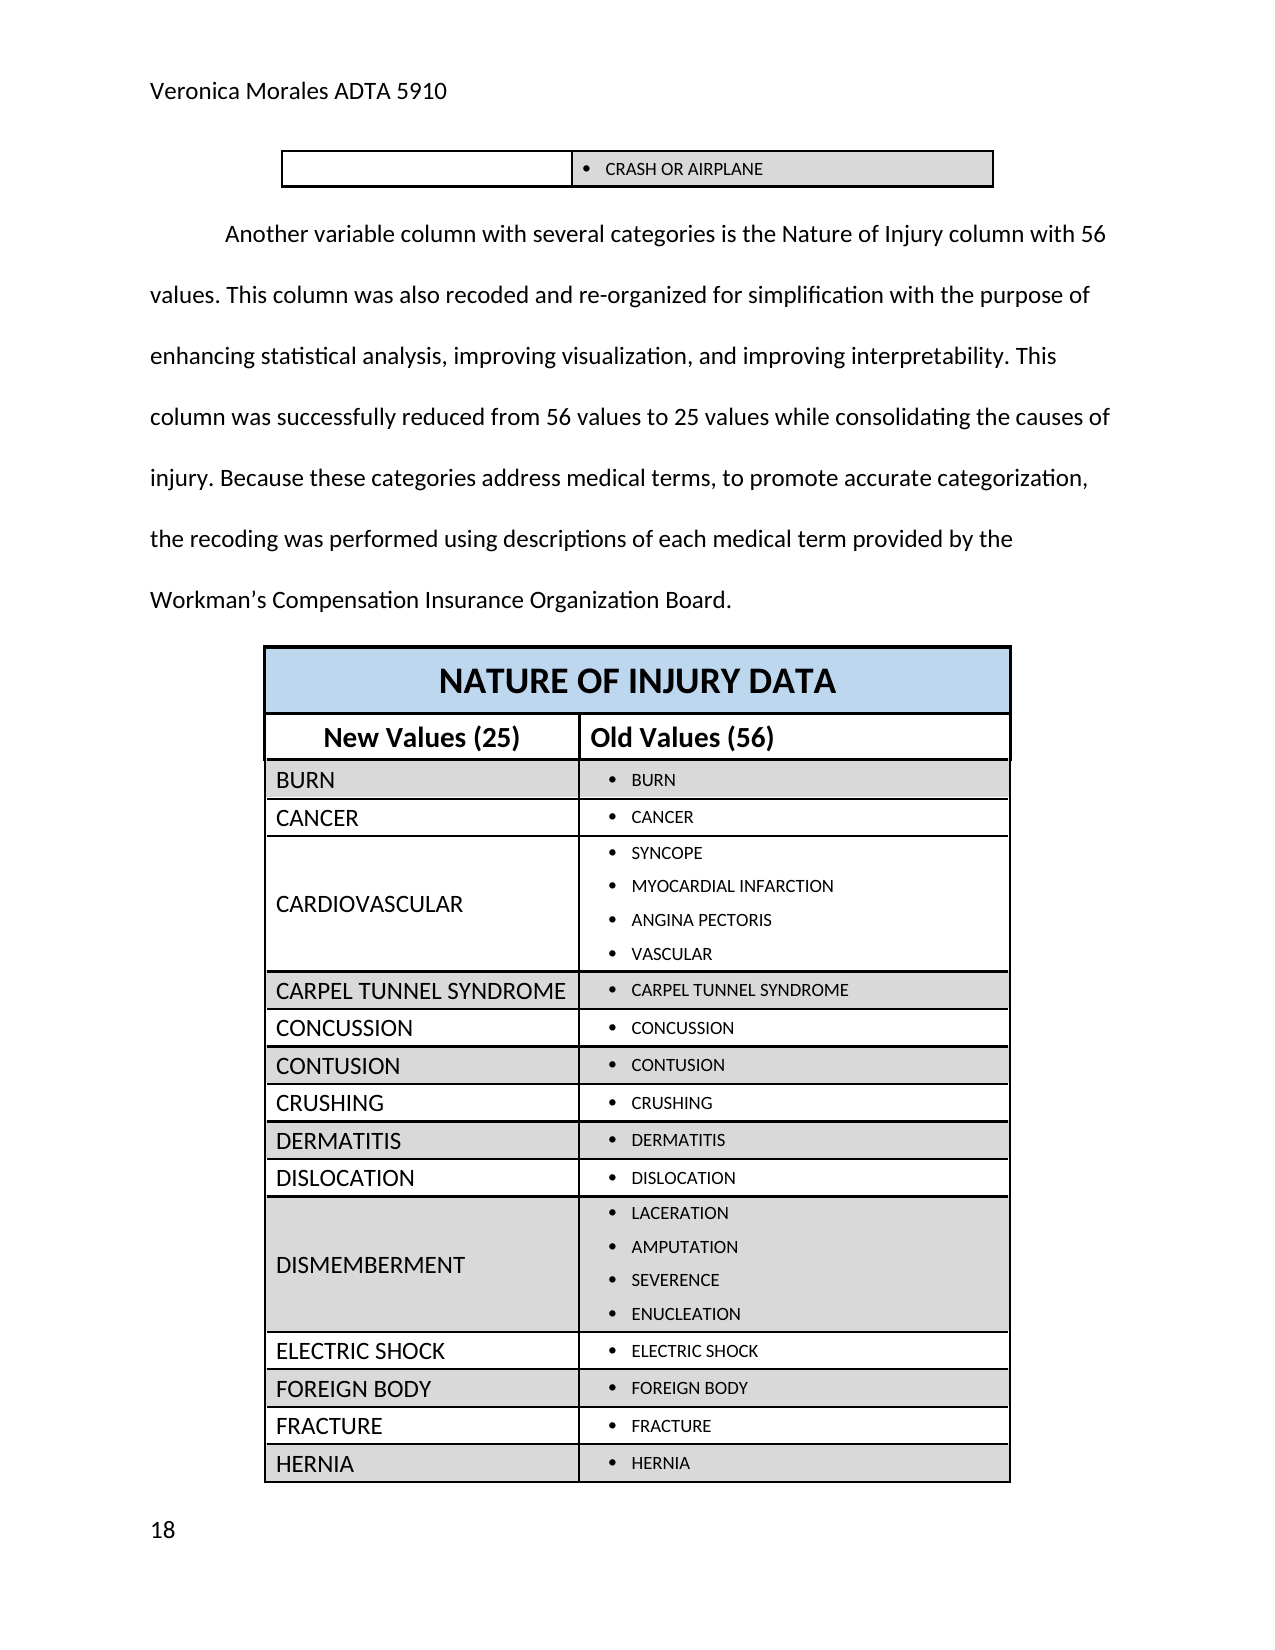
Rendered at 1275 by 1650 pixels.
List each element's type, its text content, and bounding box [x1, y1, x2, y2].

table_cell ELECTRIC SHOCK [266, 1332, 578, 1368]
table_cell BURN [266, 759, 578, 797]
table_cell · LACERATION [580, 1195, 1009, 1229]
table_cell DISMEMBERMENT [266, 1196, 578, 1331]
table_cell CRUSHING [266, 1084, 578, 1120]
table_cell · ENUCLEATION [580, 1295, 1009, 1331]
table_cell · BURN [580, 758, 1009, 797]
table_cell · CRUSHING [580, 1083, 1009, 1120]
table_cell · HERNIA [580, 1443, 1009, 1481]
table_cell FOREIGN BODY [266, 1369, 578, 1406]
table_cell Old Values (56) [581, 715, 1009, 758]
table_cell · CONTUSION [580, 1045, 1009, 1083]
table_cell · CONCUSSION [580, 1008, 1009, 1045]
table_cell DISLOCATION [266, 1159, 578, 1195]
table_cell · CRASH OR AIRPLANE [573, 152, 992, 185]
table_cell · SYNCOPE [580, 835, 1009, 868]
table_header NATURE OF INJURY DATA [266, 649, 1009, 712]
table_cell · ANGINA PECTORIS [580, 902, 1009, 935]
table_cell CARDIOVASCULAR [266, 836, 578, 970]
table_cell DERMATITIS [266, 1121, 578, 1158]
table_cell FRACTURE [266, 1407, 578, 1443]
table_cell CONCUSSION [266, 1009, 578, 1045]
table_cell · CARPEL TUNNEL SYNDROME [580, 970, 1009, 1008]
table_cell · DERMATITIS [580, 1120, 1009, 1158]
table_cell New Values (25) [266, 715, 578, 758]
table_cell · CANCER [580, 798, 1009, 835]
text Another variable column with several categories is the Nature of Injury column with 56 values. This column was also recoded and re-organized for simplification with the purpose of enhancing statistical analysis, improving visualization, and improving interpretability. This column was successfully reduced from 56 values to 25 values while consolidating the causes of injury. Because these categories address medical terms, to promote accurate categorization, the recoding was performed using descriptions of each medical term provided by the Workman’s Compensation Insurance Organization Board. [150, 218, 1125, 615]
table_cell · FRACTURE [580, 1406, 1009, 1443]
table_cell · ELECTRIC SHOCK [580, 1331, 1009, 1368]
table_cell · AMPUTATION [580, 1229, 1009, 1262]
table_cell CONTUSION [266, 1046, 578, 1083]
table_cell · SEVERENCE [580, 1262, 1009, 1295]
table_cell · DISLOCATION [580, 1158, 1009, 1195]
table_cell · FOREIGN BODY [580, 1368, 1009, 1406]
table_cell · VASCULAR [580, 935, 1009, 970]
table_cell · MYOCARDIAL INFARCTION [580, 868, 1009, 902]
table_cell CARPEL TUNNEL SYNDROME [266, 971, 578, 1008]
table_cell CANCER [266, 799, 578, 835]
table_cell HERNIA [266, 1444, 578, 1481]
